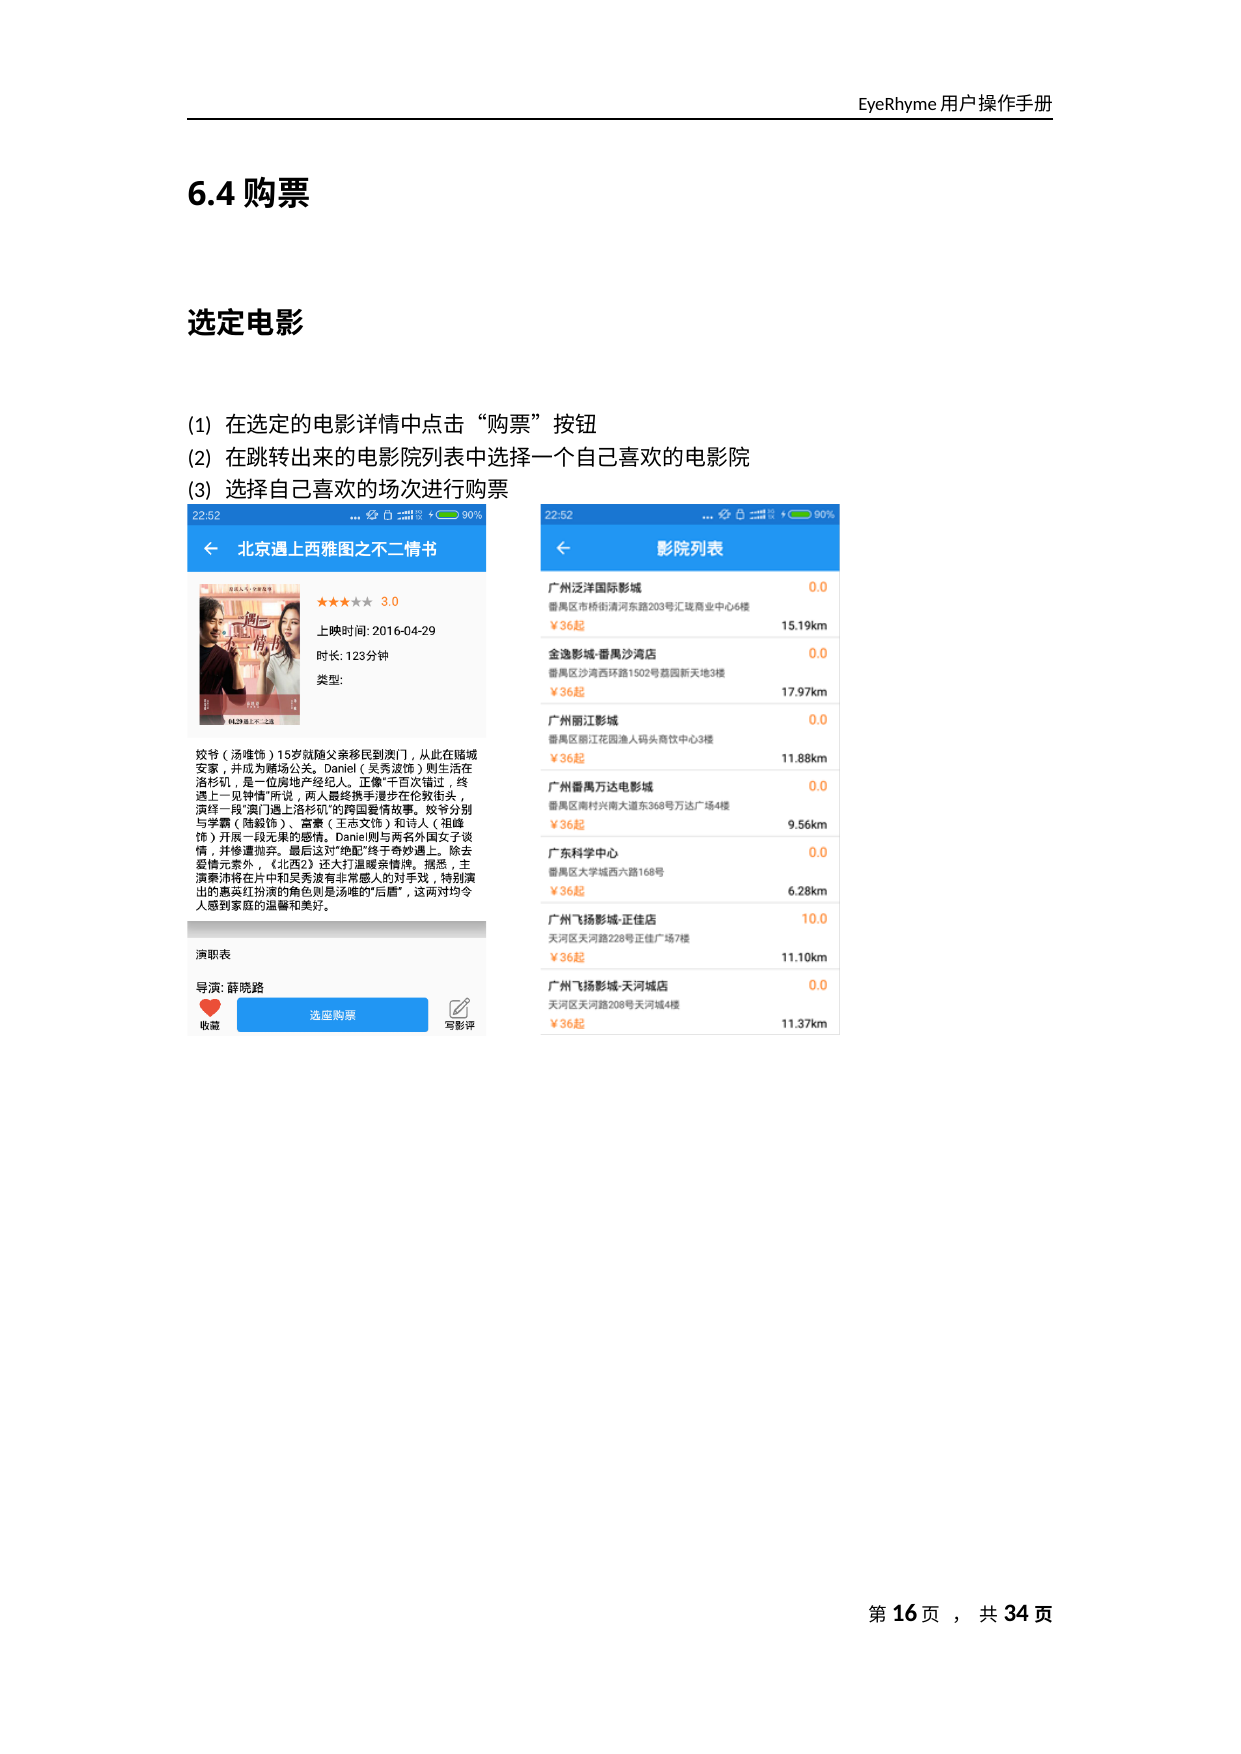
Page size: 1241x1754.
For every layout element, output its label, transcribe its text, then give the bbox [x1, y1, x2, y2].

picture [540, 504, 841, 1036]
list 在跳转出来的电影院列表中选择一个自己喜欢的电影院 [187, 439, 1053, 472]
subtitle 选定电影 [187, 288, 1053, 353]
list 在选定的电影详情中点击“购票”按钮 [187, 407, 1053, 439]
picture [187, 504, 487, 1036]
list 选择自己喜欢的场次进行购票 [187, 472, 1053, 504]
subtitle 6.4 购票 [187, 158, 1053, 223]
